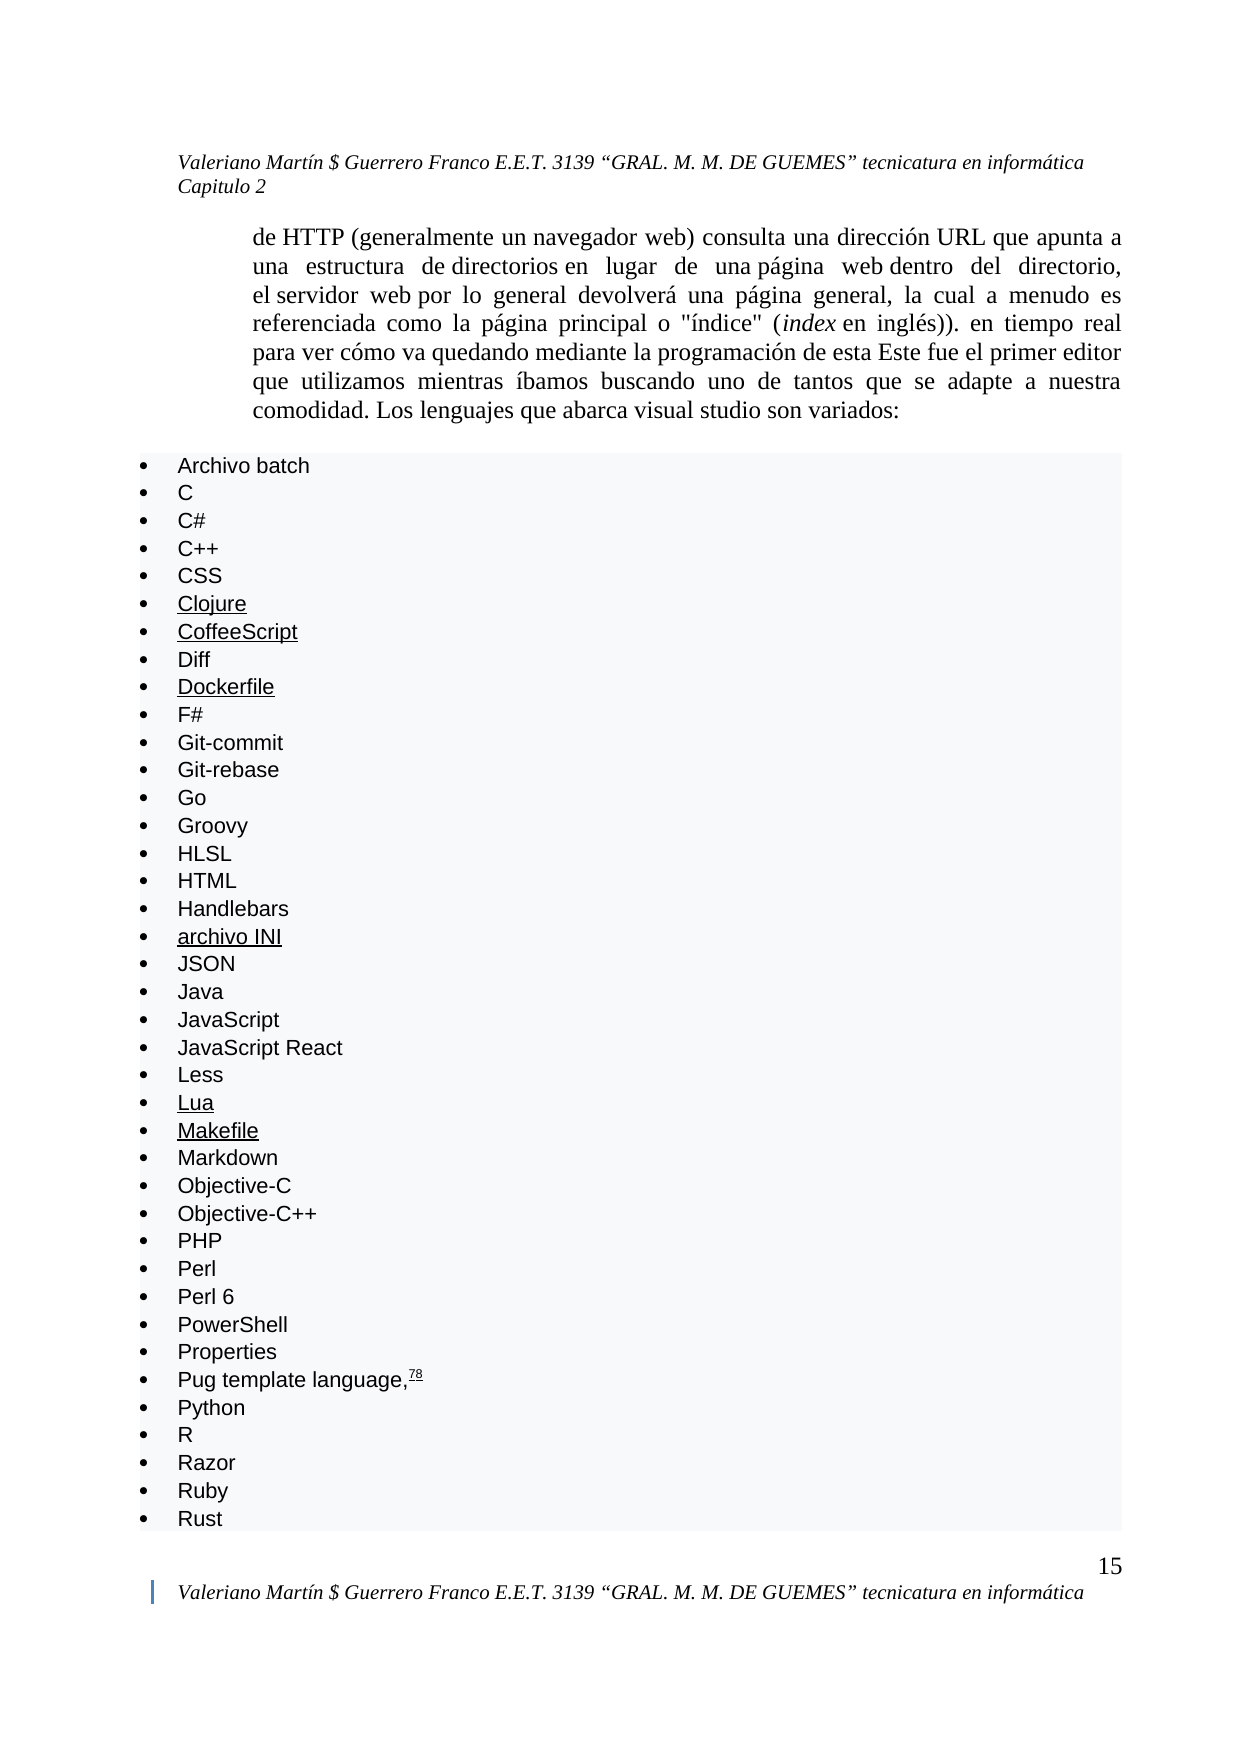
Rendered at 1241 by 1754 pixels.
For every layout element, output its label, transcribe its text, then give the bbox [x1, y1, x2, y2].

list Objective-C++ [140, 1201, 1122, 1226]
list Razor [140, 1450, 1122, 1475]
list F# [140, 702, 1122, 727]
list Less [140, 1062, 1122, 1087]
list JSON [140, 951, 1122, 977]
list Objective-C [140, 1173, 1122, 1198]
list Groovy [140, 813, 1122, 838]
list CoffeeScript [140, 619, 1122, 644]
list R [140, 1422, 1122, 1448]
list Diff [140, 647, 1122, 672]
list Makefile [140, 1118, 1122, 1143]
list Archivo batch [140, 453, 1122, 478]
list Ruby [140, 1478, 1122, 1503]
list Rust [140, 1506, 1122, 1531]
list Lua [140, 1090, 1122, 1115]
list JavaScript React [140, 1034, 1122, 1060]
list Perl [140, 1256, 1122, 1281]
list Git-rebase [140, 757, 1122, 783]
list archivo INI [140, 924, 1122, 949]
list HLSL [140, 841, 1122, 866]
list C++ [140, 536, 1122, 561]
list Properties [140, 1339, 1122, 1364]
list Pug template language,7​8​ [140, 1367, 1122, 1392]
list Dockerfile [140, 674, 1122, 699]
list Go [140, 785, 1122, 810]
list JavaScript [140, 1007, 1122, 1032]
list PowerShell [140, 1312, 1122, 1337]
list HTML [140, 868, 1122, 893]
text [177, 222, 1122, 423]
list Handlebars [140, 896, 1122, 921]
list Markdown [140, 1145, 1122, 1171]
list Python [140, 1395, 1122, 1420]
list CSS [140, 563, 1122, 589]
list C# [140, 508, 1122, 533]
list PHP [140, 1228, 1122, 1254]
list Clojure [140, 591, 1122, 616]
list Git-commit [140, 730, 1122, 755]
list Perl 6 [140, 1284, 1122, 1309]
list Java [140, 979, 1122, 1004]
list C [140, 480, 1122, 506]
